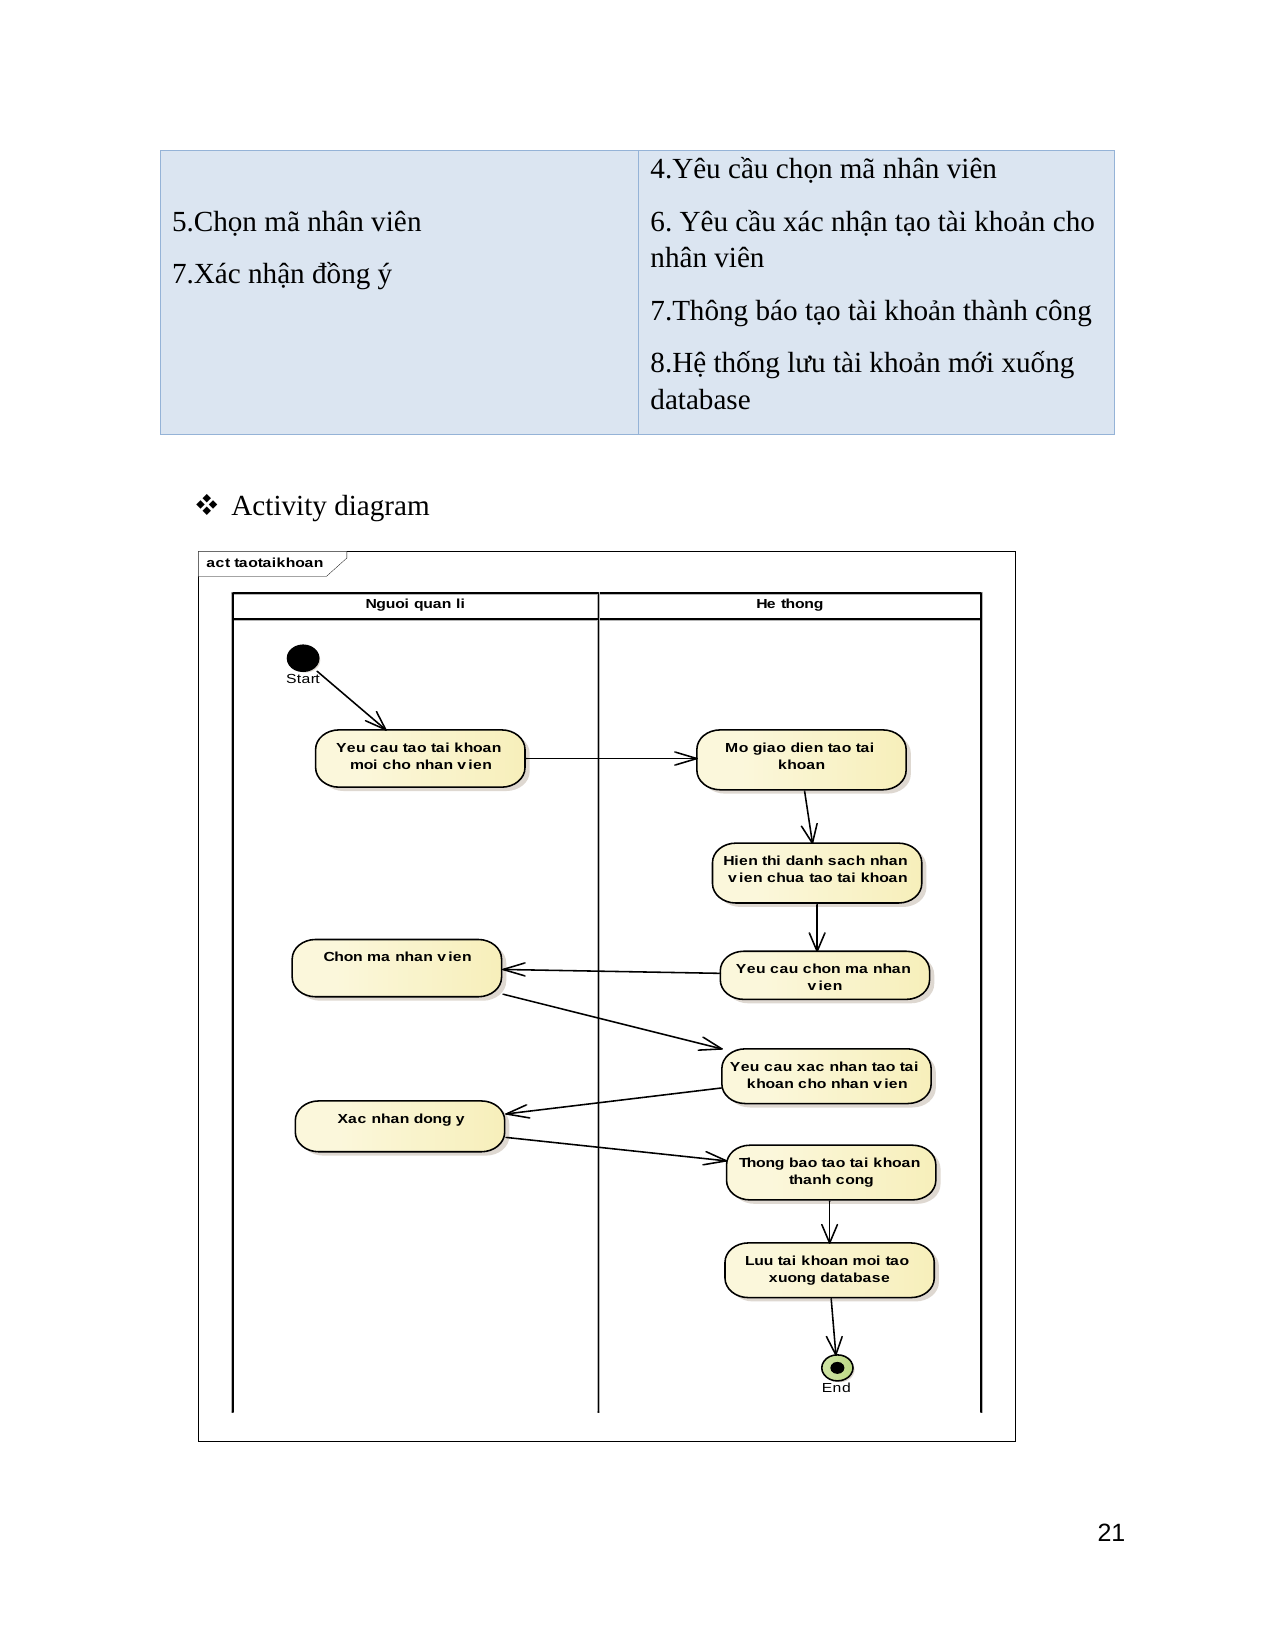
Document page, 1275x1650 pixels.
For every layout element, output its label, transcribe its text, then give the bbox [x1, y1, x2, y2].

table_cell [161, 151, 638, 434]
list Activity diagram [194, 488, 1125, 522]
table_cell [639, 151, 1114, 434]
